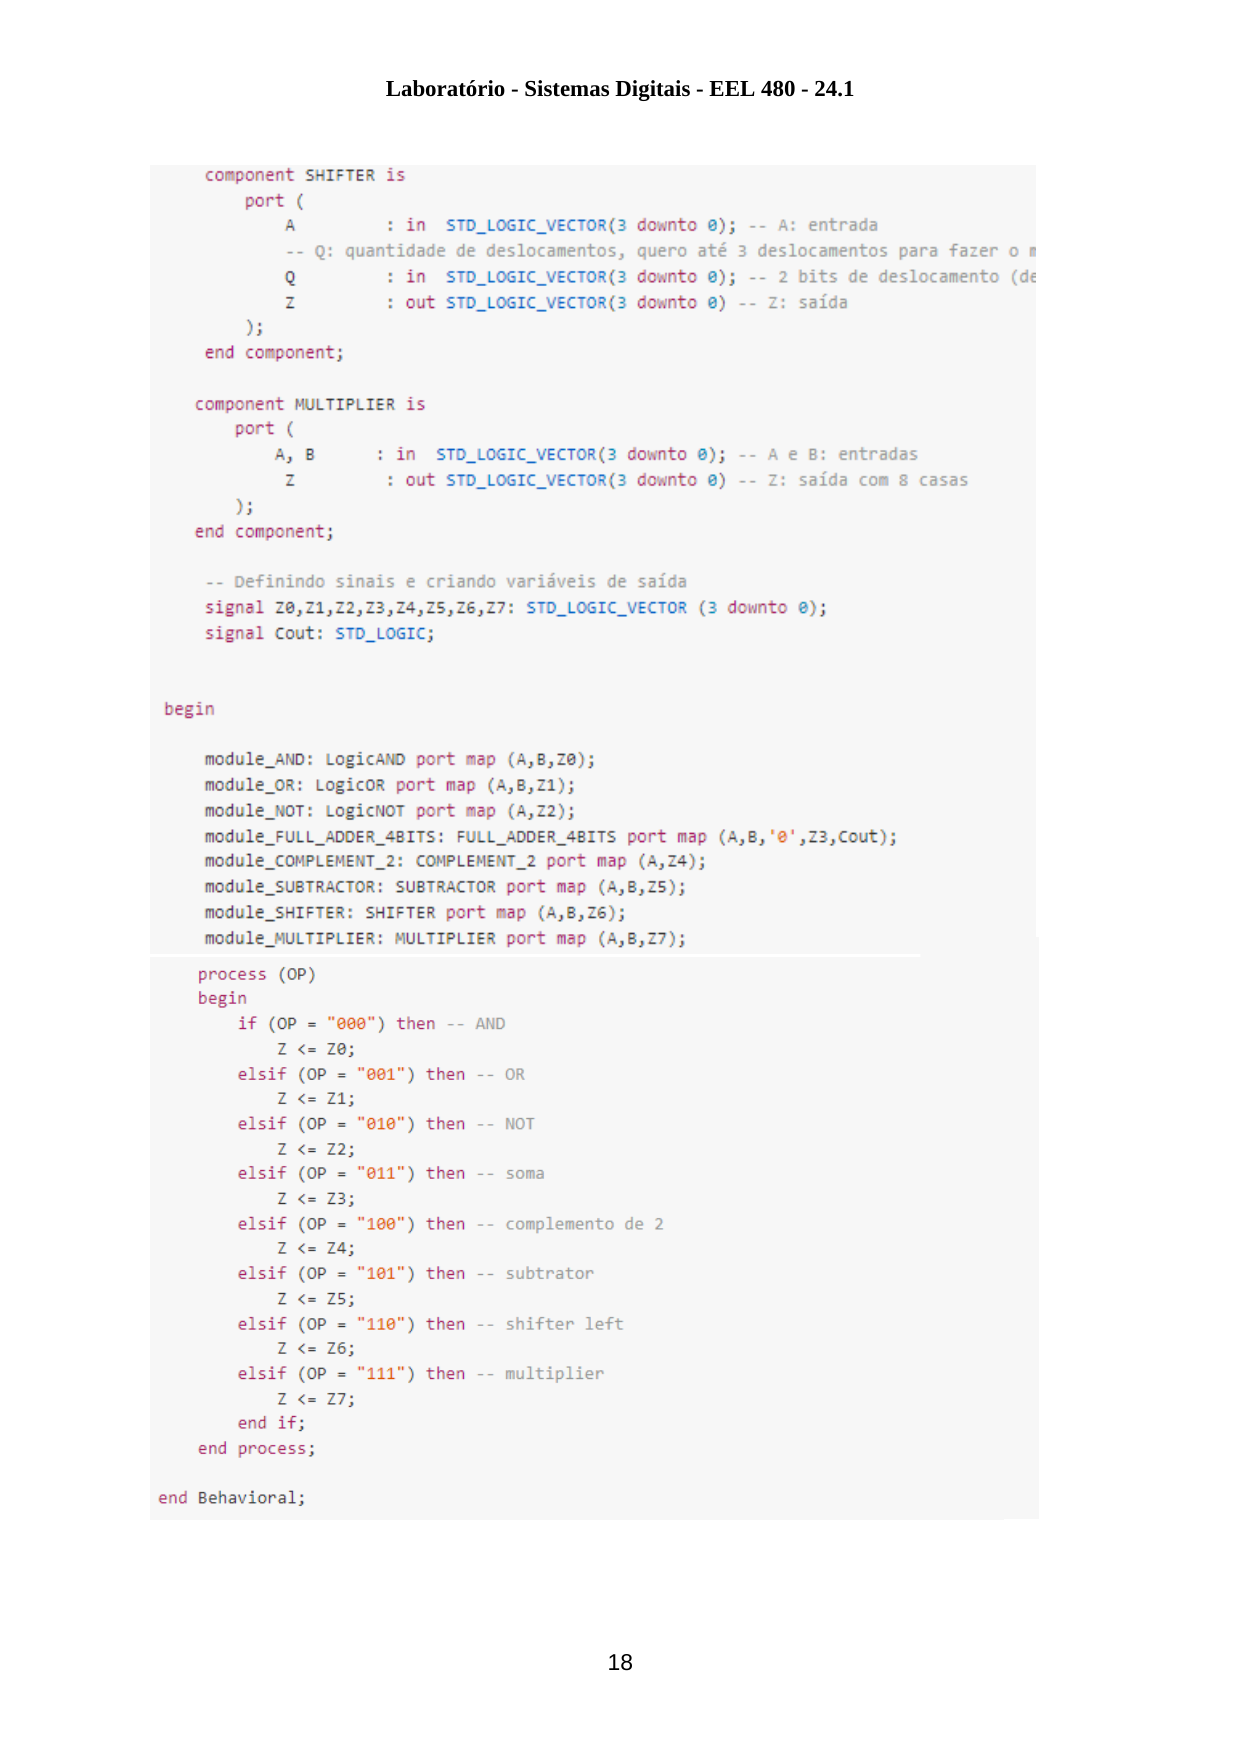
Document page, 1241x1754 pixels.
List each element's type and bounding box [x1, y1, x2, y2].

picture [150, 165, 1039, 1520]
